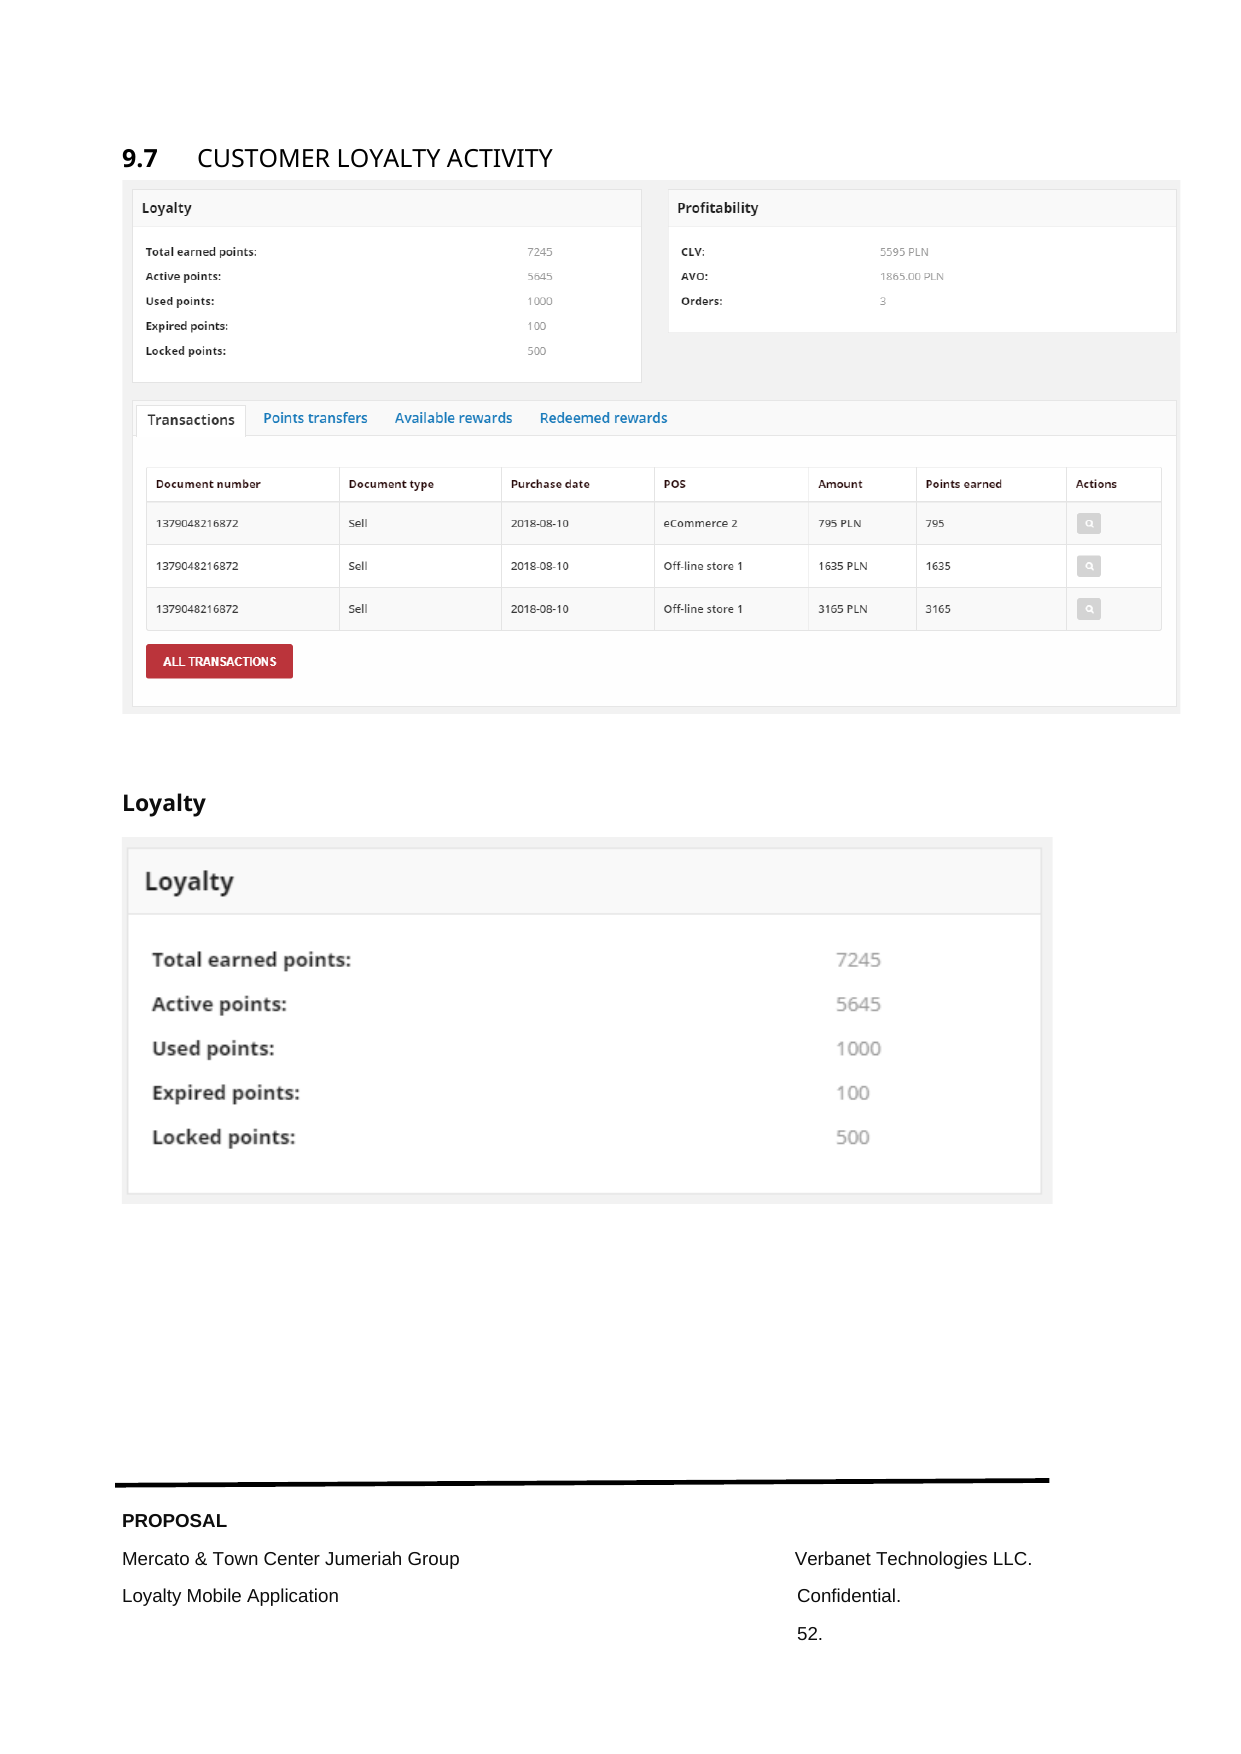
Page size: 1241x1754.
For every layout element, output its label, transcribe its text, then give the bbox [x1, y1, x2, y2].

picture [122, 180, 1181, 714]
picture [121, 837, 1053, 1204]
text Loyalty [122, 787, 1053, 818]
subtitle CUSTOMER LOYALTY ACTIVITY [122, 141, 1053, 175]
